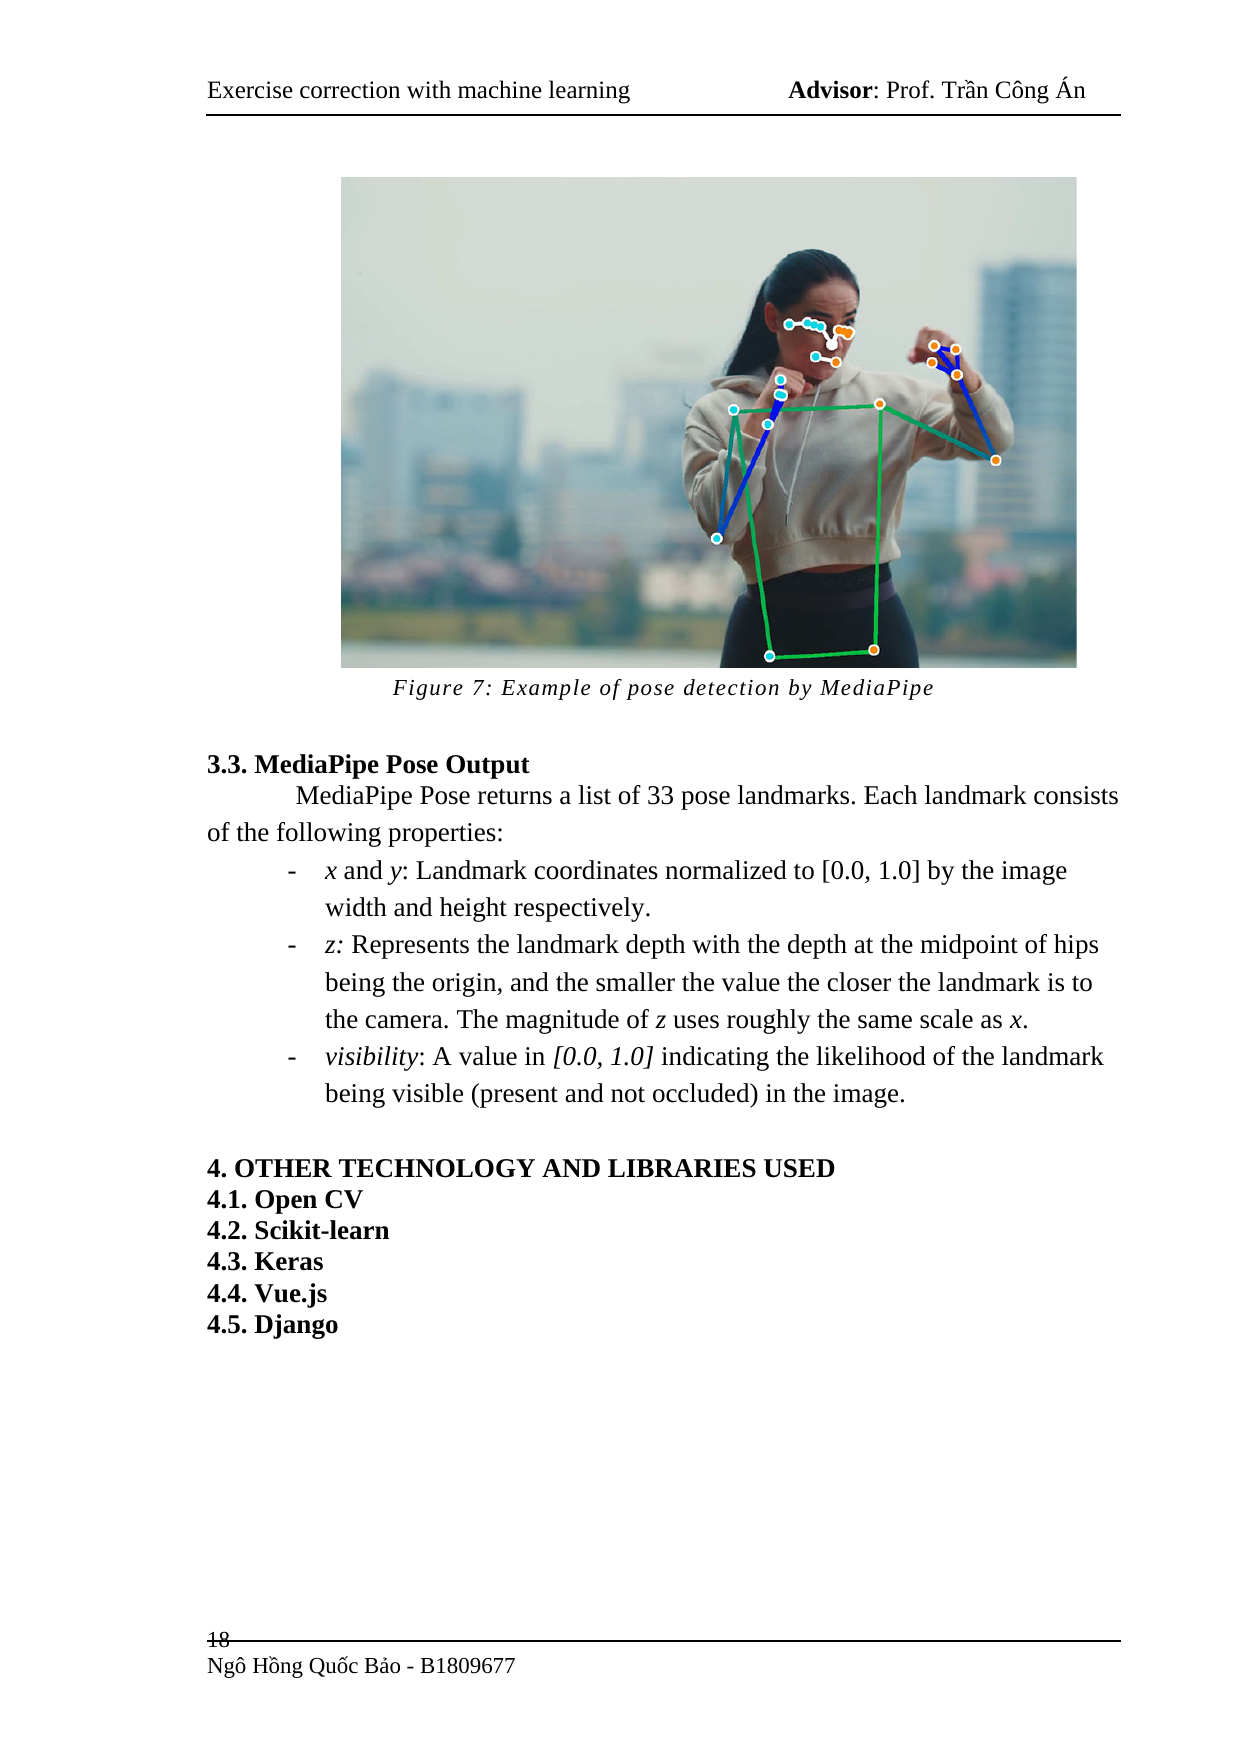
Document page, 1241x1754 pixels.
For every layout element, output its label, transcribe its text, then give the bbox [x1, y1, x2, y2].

text 3.3. MediaPipe Pose Output [207, 748, 1122, 779]
text 4.1. Open CV [207, 1183, 1122, 1214]
text MediaPipe Pose returns a list of 33 pose landmarks. Each landmark consists of the following properties: [207, 779, 1122, 848]
text 4.2. Scikit-learn [207, 1214, 1122, 1246]
text 4.4. Vue.js [207, 1277, 1122, 1308]
list x and y: Landmark coordinates normalized to [0.0, 1.0] by the image width and height respectively. [287, 854, 1122, 922]
list z: Represents the landmark depth with the depth at the midpoint of hips being the origin, and the smaller the value the closer the landmark is to the camera. The magnitude of z uses roughly the same scale as x. [287, 928, 1122, 1034]
list visibility: A value in [0.0, 1.0] indicating the likelihood of the landmark being visible (present and not occluded) in the image. [287, 1040, 1122, 1109]
text 4. OTHER TECHNOLOGY AND LIBRARIES USED [207, 1152, 1122, 1183]
text 4.3. Keras [207, 1246, 1122, 1277]
text 4.5. Django [207, 1308, 1122, 1339]
text Figure 7: Example of pose detection by MediaPipe [207, 674, 1122, 700]
picture [341, 177, 1077, 668]
